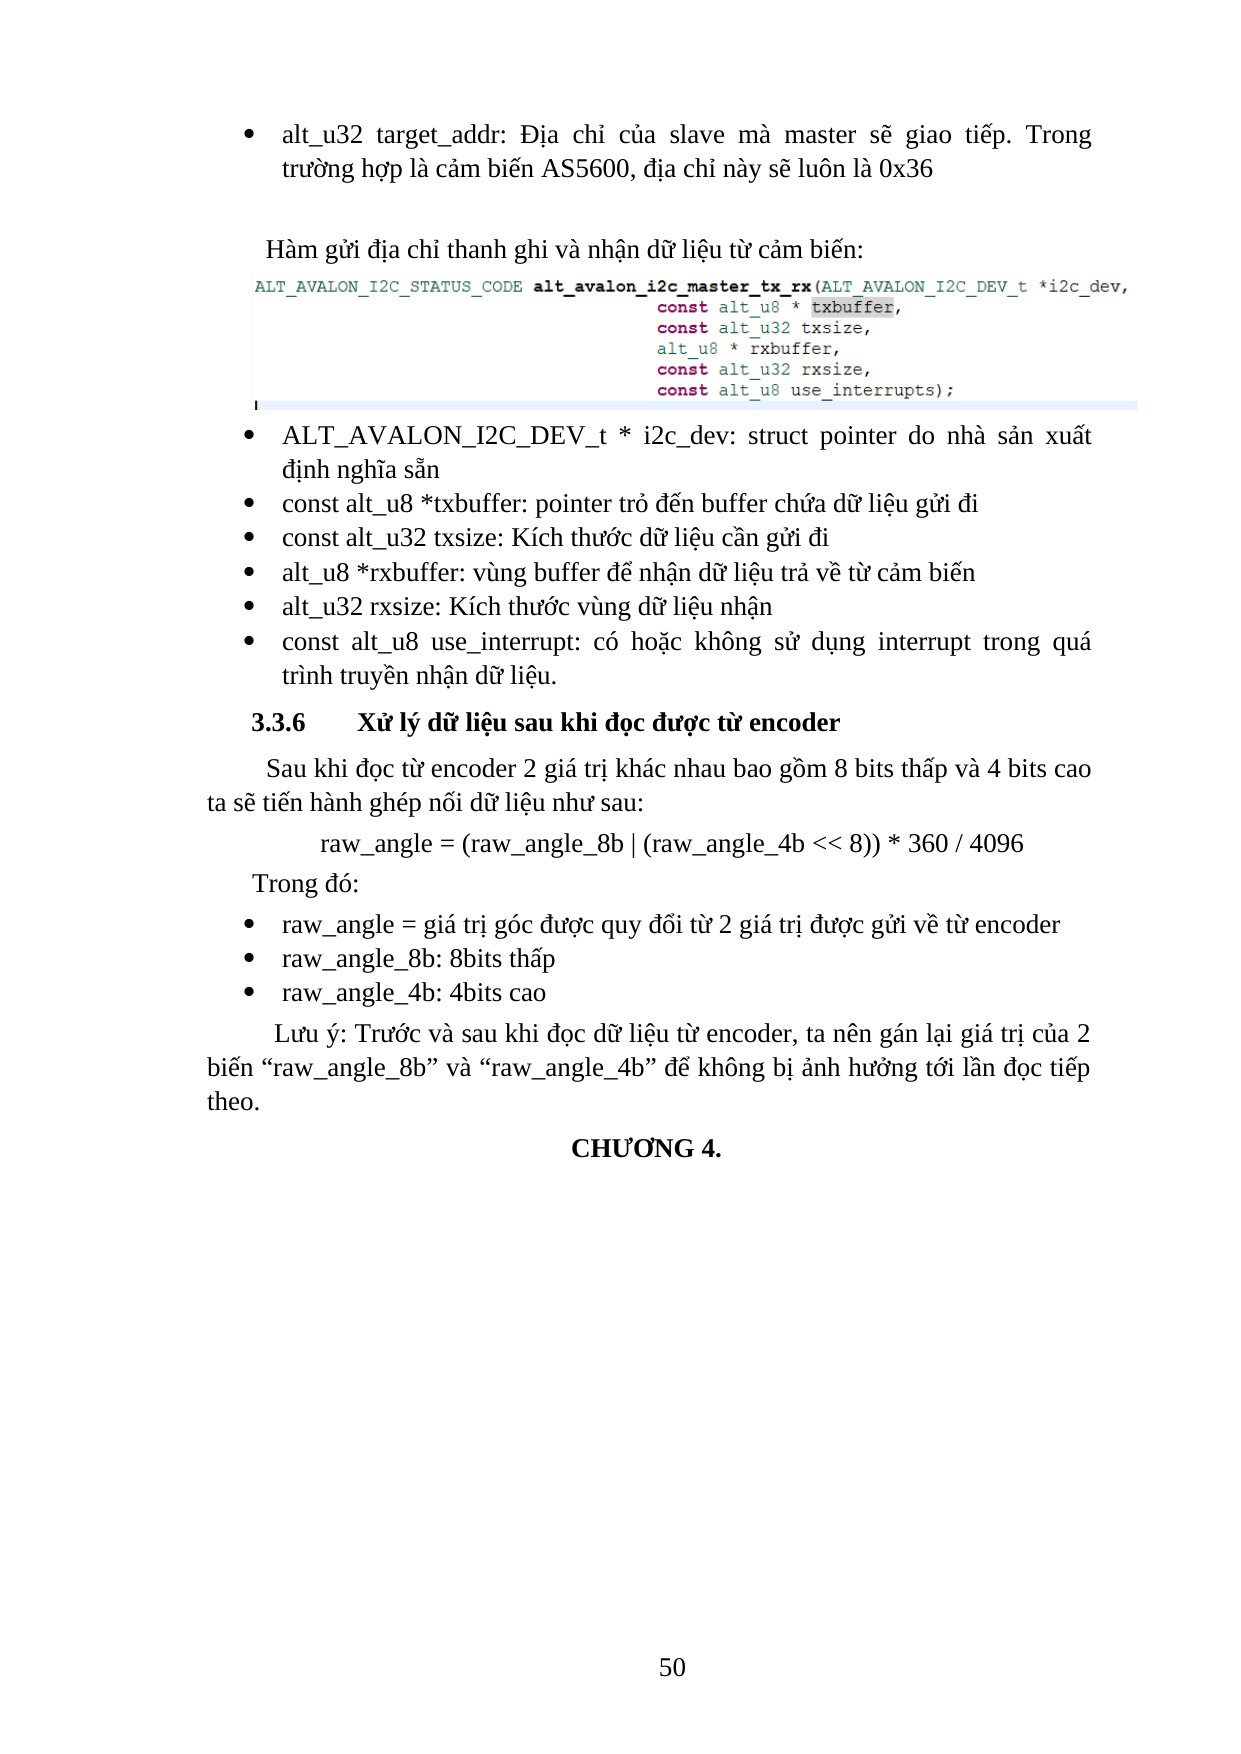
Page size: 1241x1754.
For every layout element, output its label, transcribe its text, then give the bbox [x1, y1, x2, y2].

list const alt_u32 txsize: Kích thước dữ liệu cần gửi đi [244, 522, 1092, 553]
text Hàm gửi địa chỉ thanh ghi và nhận dữ liệu từ cảm biến: [207, 233, 1092, 264]
picture [251, 273, 1138, 410]
list alt_u32 target_addr: Địa chỉ của slave mà master sẽ giao tiếp. Trong trường hợp là cảm biến AS5600, địa chỉ này sẽ luôn là 0x36 [244, 118, 1092, 183]
text Sau khi đọc từ encoder 2 giá trị khác nhau bao gồm 8 bits thấp và 4 bits cao ta sẽ tiến hành ghép nối dữ liệu như sau: [207, 752, 1092, 818]
list ALT_AVALON_I2C_DEV_t * i2c_dev: struct pointer do nhà sản xuất định nghĩa sẵn [244, 419, 1092, 484]
list const alt_u8 use_interrupt: có hoặc không sử dụng interrupt trong quá trình truyền nhận dữ liệu. [244, 625, 1092, 690]
list raw_angle_4b: 4bits cao [244, 976, 1092, 1008]
list raw_angle = giá trị góc được quy đổi từ 2 giá trị được gửi về từ encoder [244, 908, 1092, 939]
text Lưu ý: Trước và sau khi đọc dữ liệu từ encoder, ta nên gán lại giá trị của 2 biến “raw_angle_8b” và “raw_angle_4b” để không bị ảnh hưởng tới lần đọc tiếp theo. [207, 1017, 1092, 1117]
subtitle Xử lý dữ liệu sau khi đọc được từ encoder [251, 706, 1092, 737]
text Trong đó: [207, 867, 1092, 898]
list alt_u32 rxsize: Kích thước vùng dữ liệu nhận [244, 590, 1092, 622]
list const alt_u8 *txbuffer: pointer trỏ đến buffer chứa dữ liệu gửi đi [244, 487, 1092, 518]
text raw_angle = (raw_angle_8b | (raw_angle_4b << 8)) * 360 / 4096 [207, 827, 1092, 858]
list raw_angle_8b: 8bits thấp [244, 942, 1092, 973]
list alt_u8 *rxbuffer: vùng buffer để nhận dữ liệu trả về từ cảm biến [244, 556, 1092, 587]
